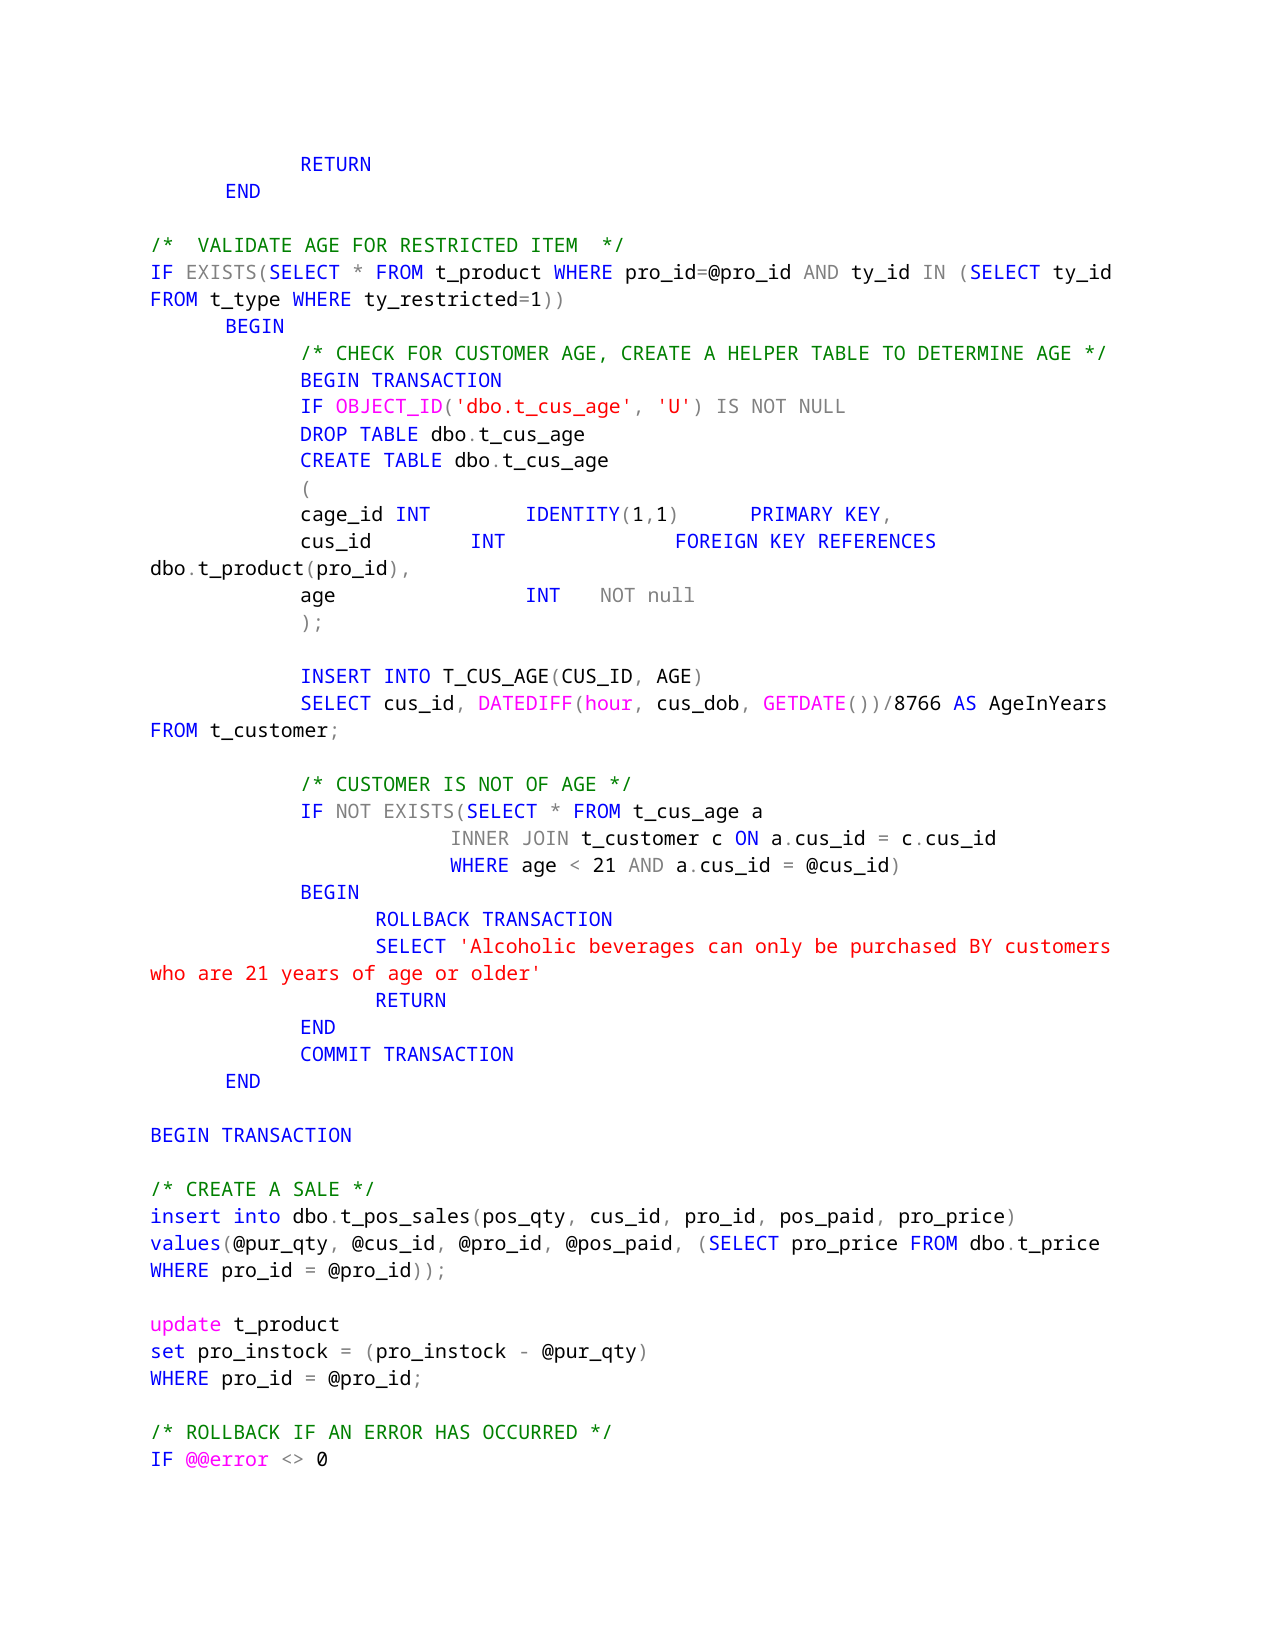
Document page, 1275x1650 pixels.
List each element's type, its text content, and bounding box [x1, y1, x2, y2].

text SELECT 'Alcoholic beverages can only be purchased BY customers who are 21 years of age or older' [150, 932, 1125, 986]
text IF EXISTS(SELECT * FROM t_product WHERE pro_id=@pro_id AND ty_id IN (SELECT ty_id FROM t_type WHERE ty_restricted=1)) [150, 258, 1125, 312]
text IF OBJECT_ID('dbo.t_cus_age', 'U') IS NOT NULL [150, 393, 1125, 420]
text /* CUSTOMER IS NOT OF AGE */ [150, 771, 1125, 797]
text set pro_instock = (pro_instock - @pur_qty) [150, 1337, 1125, 1364]
text IF NOT EXISTS(SELECT * FROM t_cus_age a [150, 797, 1125, 824]
text BEGIN TRANSACTION [150, 366, 1125, 393]
text DROP TABLE dbo.t_cus_age [150, 420, 1125, 447]
text ( [150, 474, 1125, 501]
text RETURN [150, 150, 1125, 177]
text /* CREATE A SALE */ [150, 1175, 1125, 1202]
text ROLLBACK TRANSACTION [150, 905, 1125, 932]
text END [150, 177, 1125, 204]
text CREATE TABLE dbo.t_cus_age [150, 447, 1125, 474]
text INNER JOIN t_customer c ON a.cus_id = c.cus_id [150, 824, 1125, 851]
text COMMIT TRANSACTION [150, 1040, 1125, 1067]
text END [150, 1067, 1125, 1094]
text SELECT cus_id, DATEDIFF(hour, cus_dob, GETDATE())/8766 AS AgeInYears FROM t_customer; [150, 689, 1125, 743]
text ); [150, 609, 1125, 636]
text age INT NOT null [150, 582, 1125, 609]
text /* VALIDATE AGE FOR RESTRICTED ITEM */ [150, 231, 1125, 258]
text WHERE age < 21 AND a.cus_id = @cus_id) [150, 851, 1125, 878]
text /* ROLLBACK IF AN ERROR HAS OCCURRED */ [150, 1418, 1125, 1445]
text END [150, 1013, 1125, 1040]
text BEGIN [150, 312, 1125, 339]
text BEGIN [150, 878, 1125, 905]
text /* CHECK FOR CUSTOMER AGE, CREATE A HELPER TABLE TO DETERMINE AGE */ [150, 339, 1125, 366]
text RETURN [150, 986, 1125, 1013]
text cus_id INT FOREIGN KEY REFERENCES dbo.t_product(pro_id), [150, 528, 1125, 582]
text IF @@error <> 0 [150, 1445, 1125, 1472]
text insert into dbo.t_pos_sales(pos_qty, cus_id, pro_id, pos_paid, pro_price) [150, 1202, 1125, 1229]
text INSERT INTO T_CUS_AGE(CUS_ID, AGE) [150, 663, 1125, 689]
text cage_id INT IDENTITY(1,1) PRIMARY KEY, [150, 501, 1125, 528]
text BEGIN TRANSACTION [150, 1121, 1125, 1148]
text WHERE pro_id = @pro_id; [150, 1364, 1125, 1391]
text update t_product [150, 1310, 1125, 1337]
text values(@pur_qty, @cus_id, @pro_id, @pos_paid, (SELECT pro_price FROM dbo.t_price WHERE pro_id = @pro_id)); [150, 1229, 1125, 1283]
